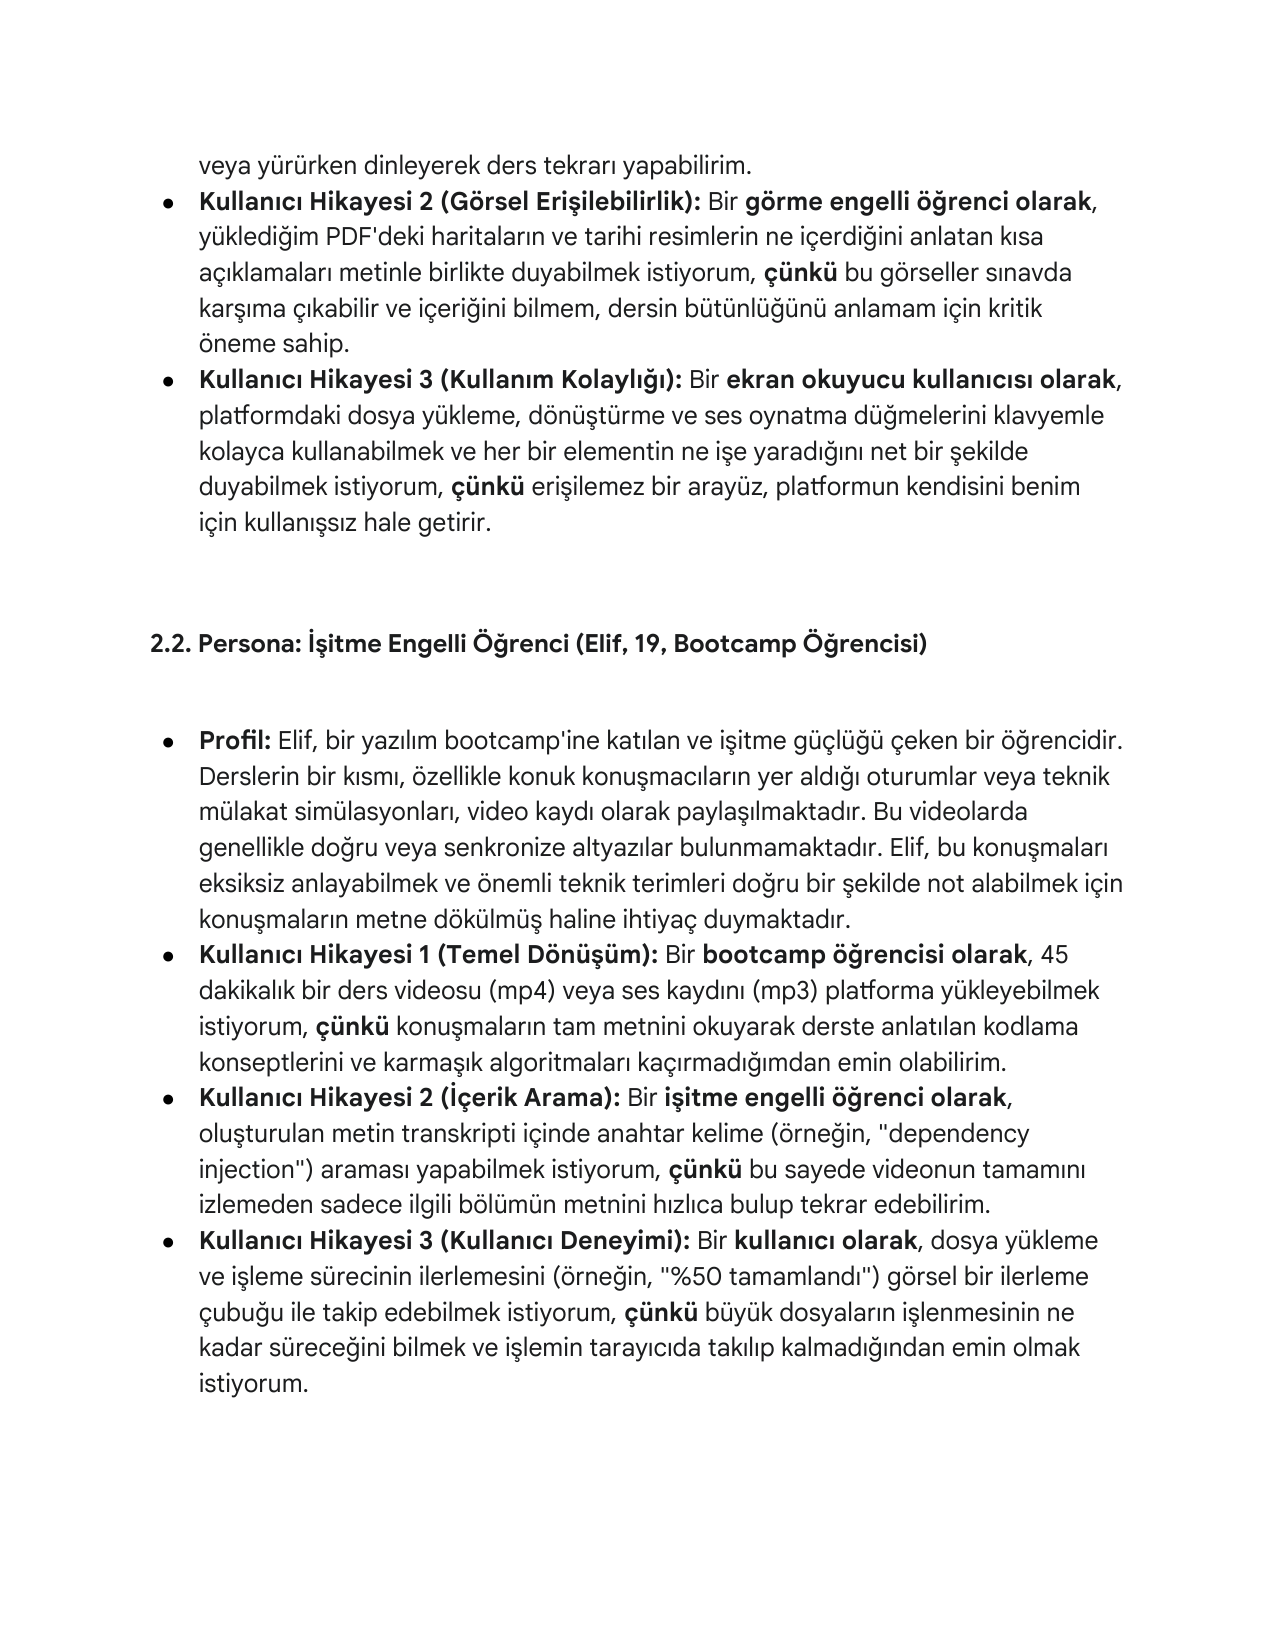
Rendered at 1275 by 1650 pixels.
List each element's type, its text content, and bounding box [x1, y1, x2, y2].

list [161, 150, 1125, 181]
list Kullanıcı Hikayesi 3 (Kullanım Kolaylığı): Bir ekran okuyucu kullanıcısı olarak, platformdaki dosya yükleme, dönüştürme ve ses oynatma düğmelerini klavyemle kolayca kullanabilmek ve her bir elementin ne işe yaradığını net bir şekilde duyabilmek istiyorum, çünkü erişilemez bir arayüz, platformun kendisini benim için kullanışsız hale getirir. [161, 364, 1125, 539]
list Kullanıcı Hikayesi 1 (Temel Dönüşüm): Bir bootcamp öğrencisi olarak, 45 dakikalık bir ders videosu (mp4) veya ses kaydını (mp3) platforma yükleyebilmek istiyorum, çünkü konuşmaların tam metnini okuyarak derste anlatılan kodlama konseptlerini ve karmaşık algoritmaları kaçırmadığımdan emin olabilirim. [161, 939, 1125, 1078]
list Profil: Elif, bir yazılım bootcamp'ine katılan ve işitme güçlüğü çeken bir öğrencidir. Derslerin bir kısmı, özellikle konuk konuşmacıların yer aldığı oturumlar veya teknik mülakat simülasyonları, video kaydı olarak paylaşılmaktadır. Bu videolarda genellikle doğru veya senkronize altyazılar bulunmamaktadır. Elif, bu konuşmaları eksiksiz anlayabilmek ve önemli teknik terimleri doğru bir şekilde not alabilmek için konuşmaların metne dökülmüş haline ihtiyaç duymaktadır. [161, 725, 1125, 935]
list Kullanıcı Hikayesi 2 (Görsel Erişilebilirlik): Bir görme engelli öğrenci olarak, yüklediğim PDF'deki haritaların ve tarihi resimlerin ne içerdiğini anlatan kısa açıklamaları metinle birlikte duyabilmek istiyorum, çünkü bu görseller sınavda karşıma çıkabilir ve içeriğini bilmem, dersin bütünlüğünü anlamam için kritik öneme sahip. [161, 186, 1125, 360]
list Kullanıcı Hikayesi 2 (İçerik Arama): Bir işitme engelli öğrenci olarak, oluşturulan metin transkripti içinde anahtar kelime (örneğin, "dependency injection") araması yapabilmek istiyorum, çünkü bu sayede videonun tamamını izlemeden sadece ilgili bölümün metnini hızlıca bulup tekrar edebilirim. [161, 1082, 1125, 1221]
list Kullanıcı Hikayesi 3 (Kullanıcı Deneyimi): Bir kullanıcı olarak, dosya yükleme ve işleme sürecinin ilerlemesini (örneğin, "%50 tamamlandı") görsel bir ilerleme çubuğu ile takip edebilmek istiyorum, çünkü büyük dosyaların işlenmesinin ne kadar süreceğini bilmek ve işlemin tarayıcıda takılıp kalmadığından emin olmak istiyorum. [161, 1225, 1125, 1400]
subtitle 2.2. Persona: İşitme Engelli Öğrenci (Elif, 19, Bootcamp Öğrencisi) [150, 629, 1125, 660]
